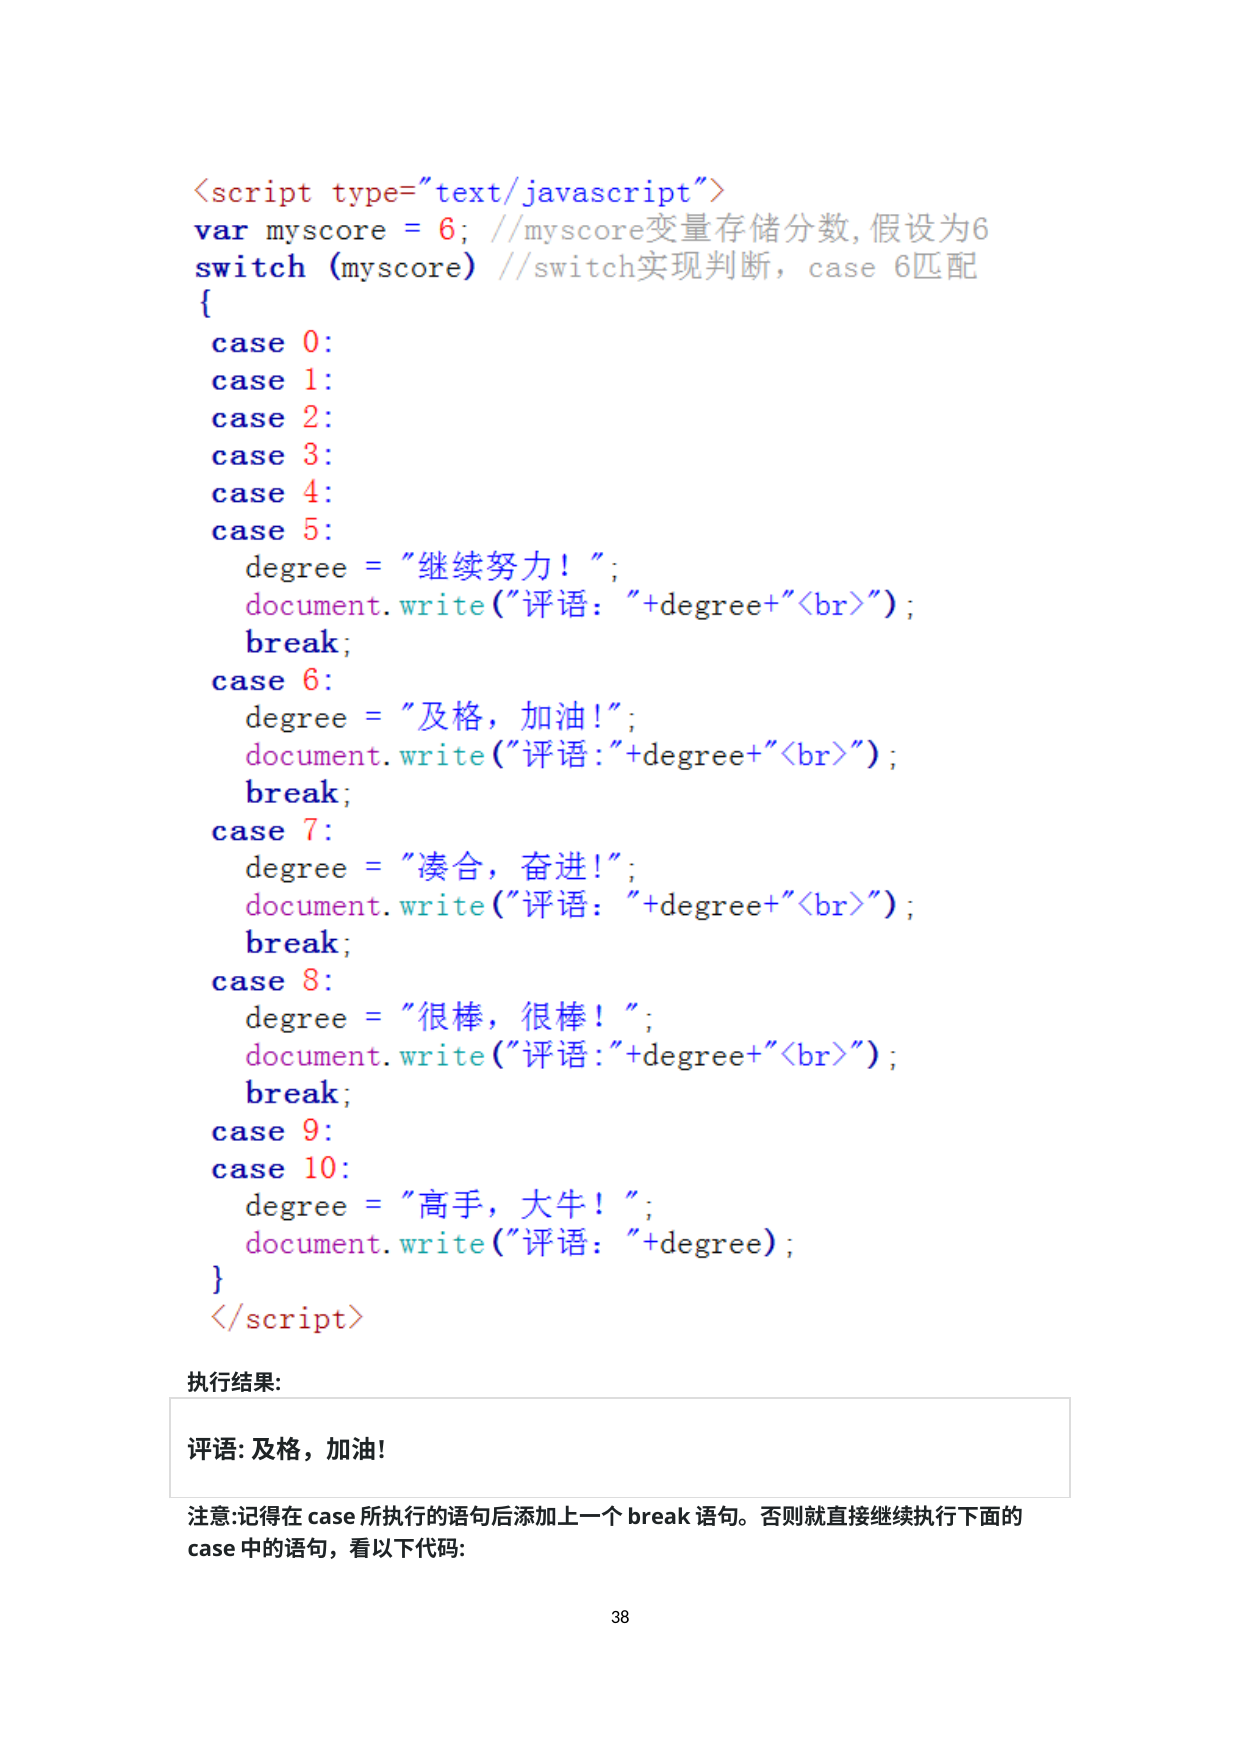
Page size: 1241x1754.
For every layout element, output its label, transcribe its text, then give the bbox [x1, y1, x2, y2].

text 执行结果: [187, 1364, 1053, 1397]
picture [187, 163, 1049, 1363]
text 评语: 及格，加油! [171, 1399, 1069, 1497]
text 注意:记得在case所执行的语句后添加上一个break语句。否则就直接继续执行下面的case中的语句，看以下代码: [187, 1498, 1053, 1563]
